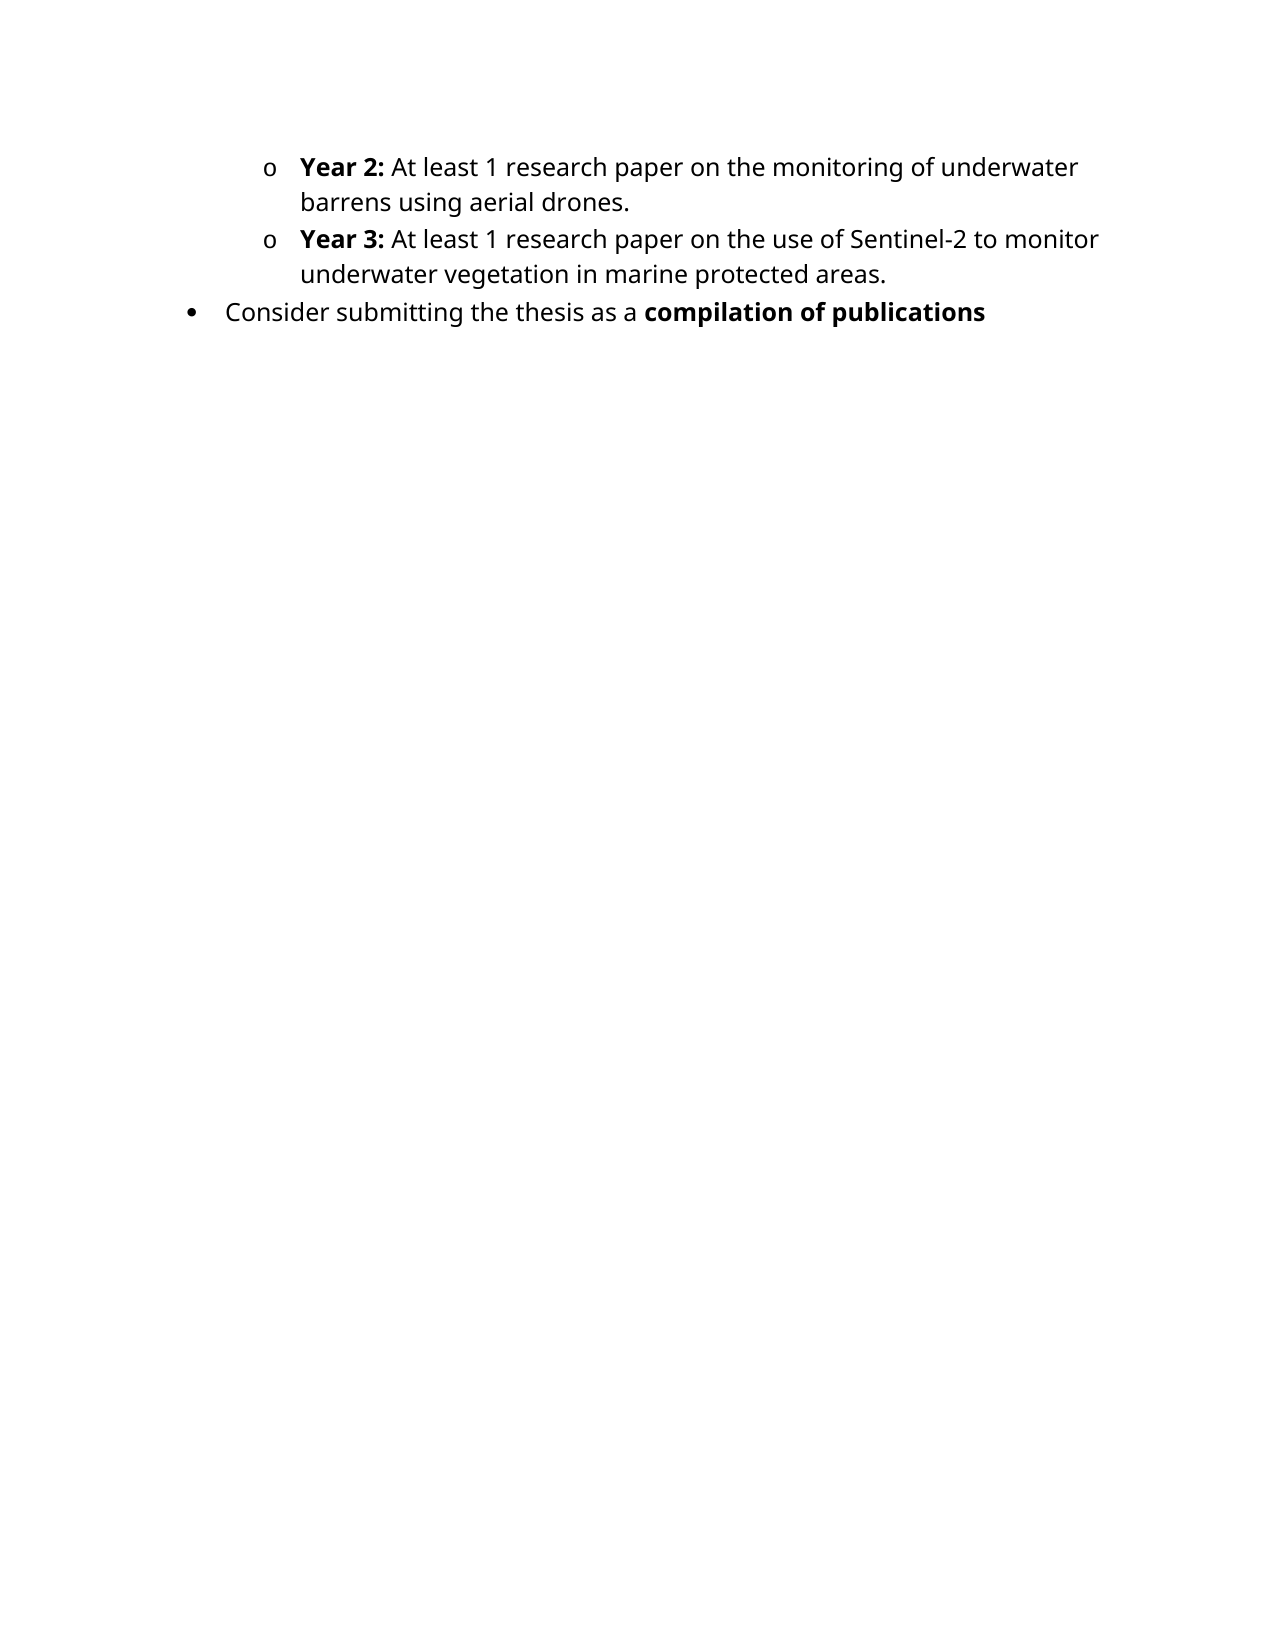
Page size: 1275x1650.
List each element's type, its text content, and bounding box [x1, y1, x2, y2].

list Year 2: At least 1 research paper on the monitoring of underwater barrens using aerial drones. [262, 150, 1125, 218]
list Year 3: At least 1 research paper on the use of Sentinel-2 to monitor underwater vegetation in marine protected areas. [262, 222, 1125, 290]
list Consider submitting the thesis as a compilation of publications [187, 294, 1125, 328]
